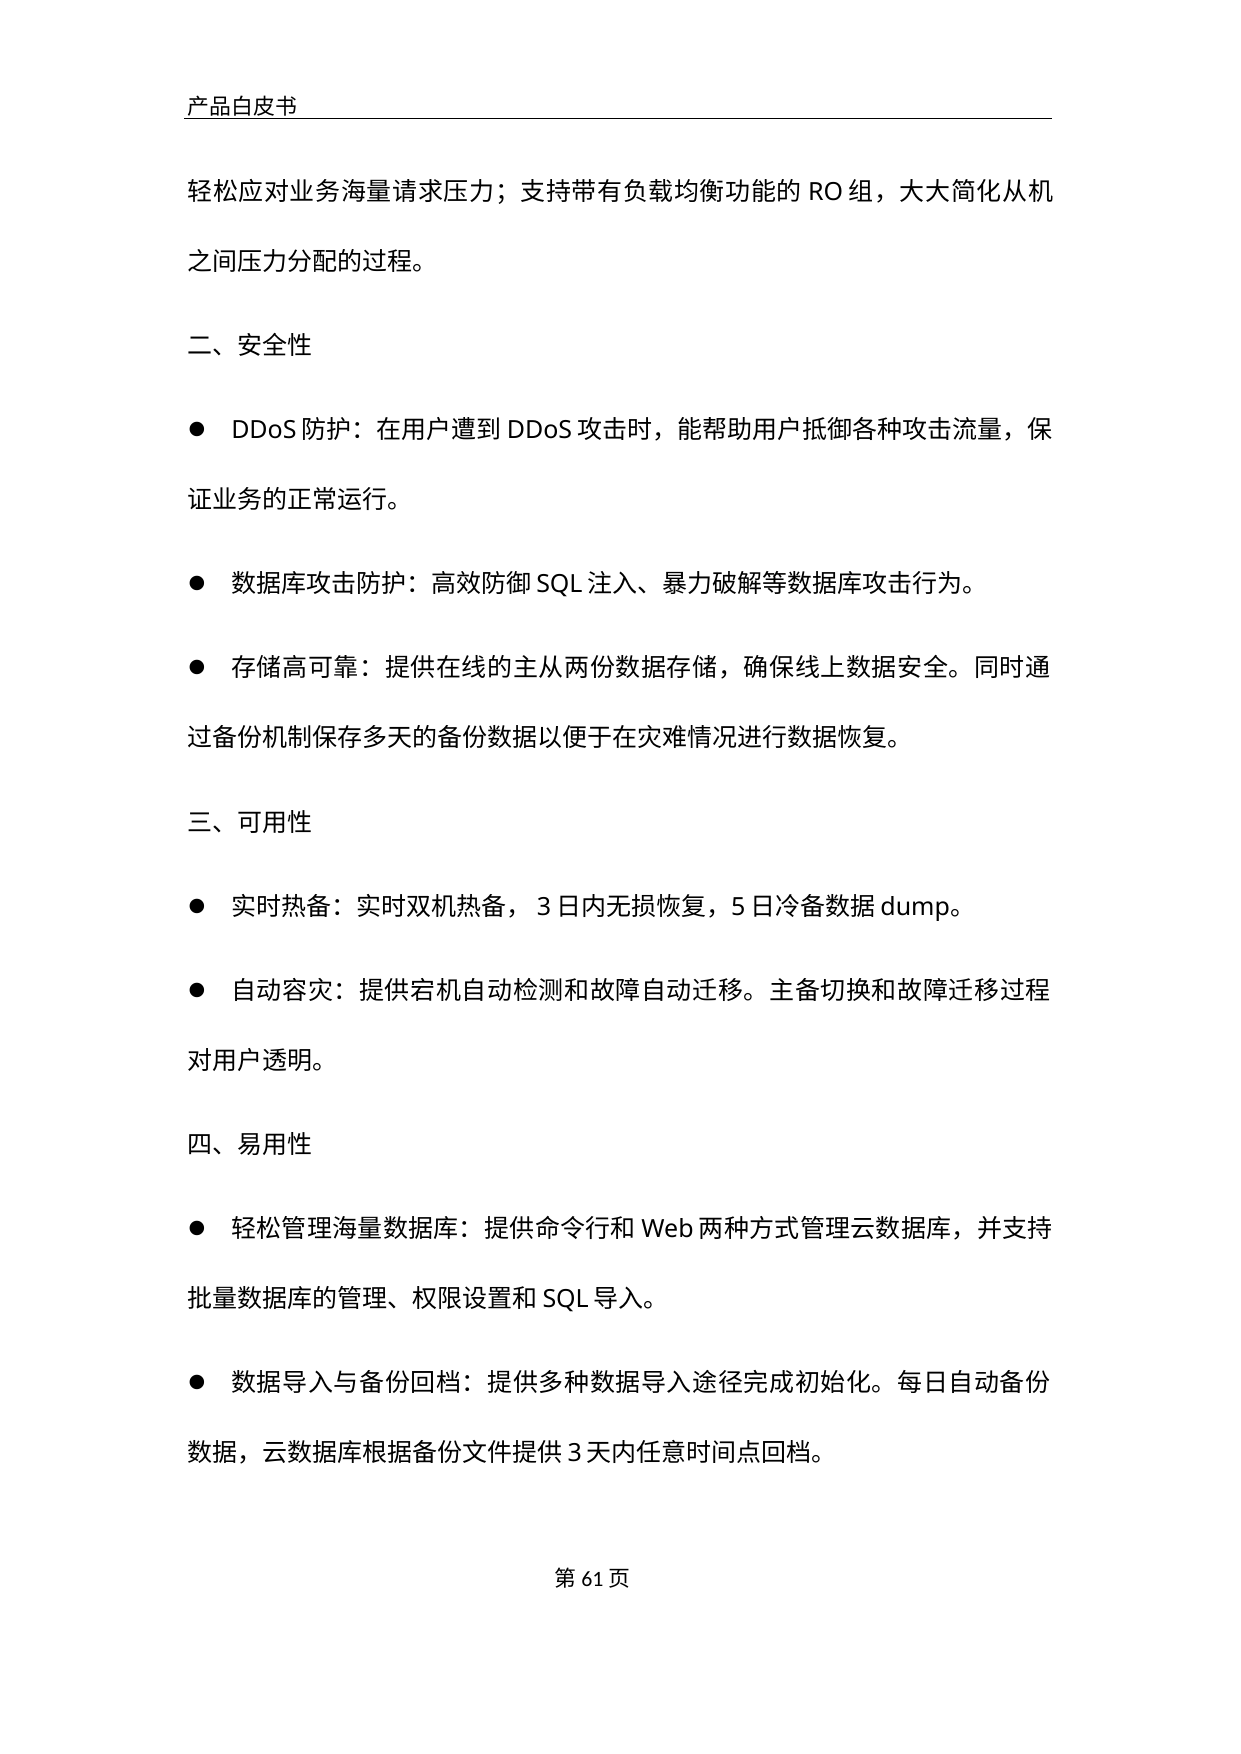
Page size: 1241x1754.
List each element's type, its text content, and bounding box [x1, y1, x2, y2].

list 存储高可靠：提供在线的主从两份数据存储，确保线上数据安全。同时通过备份机制保存多天的备份数据以便于在灾难情况进行数据恢复。 [187, 633, 1053, 768]
list 实时热备：实时双机热备， 3日内无损恢复，5日冷备数据dump。 [187, 872, 1053, 937]
list 易用性 [187, 1110, 1053, 1175]
list 安全性 [187, 311, 1053, 376]
list 数据库攻击防护：高效防御SQL注入、暴力破解等数据库攻击行为。 [187, 549, 1053, 614]
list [187, 157, 1053, 292]
list 数据导入与备份回档：提供多种数据导入途径完成初始化。每日自动备份数据，云数据库根据备份文件提供3天内任意时间点回档。 [187, 1348, 1053, 1483]
list DDoS防护：在用户遭到DDoS攻击时，能帮助用户抵御各种攻击流量，保证业务的正常运行。 [187, 395, 1053, 530]
list 自动容灾：提供宕机自动检测和故障自动迁移。主备切换和故障迁移过程对用户透明。 [187, 956, 1053, 1091]
list 轻松管理海量数据库：提供命令行和Web两种方式管理云数据库，并支持批量数据库的管理、权限设置和SQL导入。 [187, 1194, 1053, 1329]
list 可用性 [187, 788, 1053, 853]
